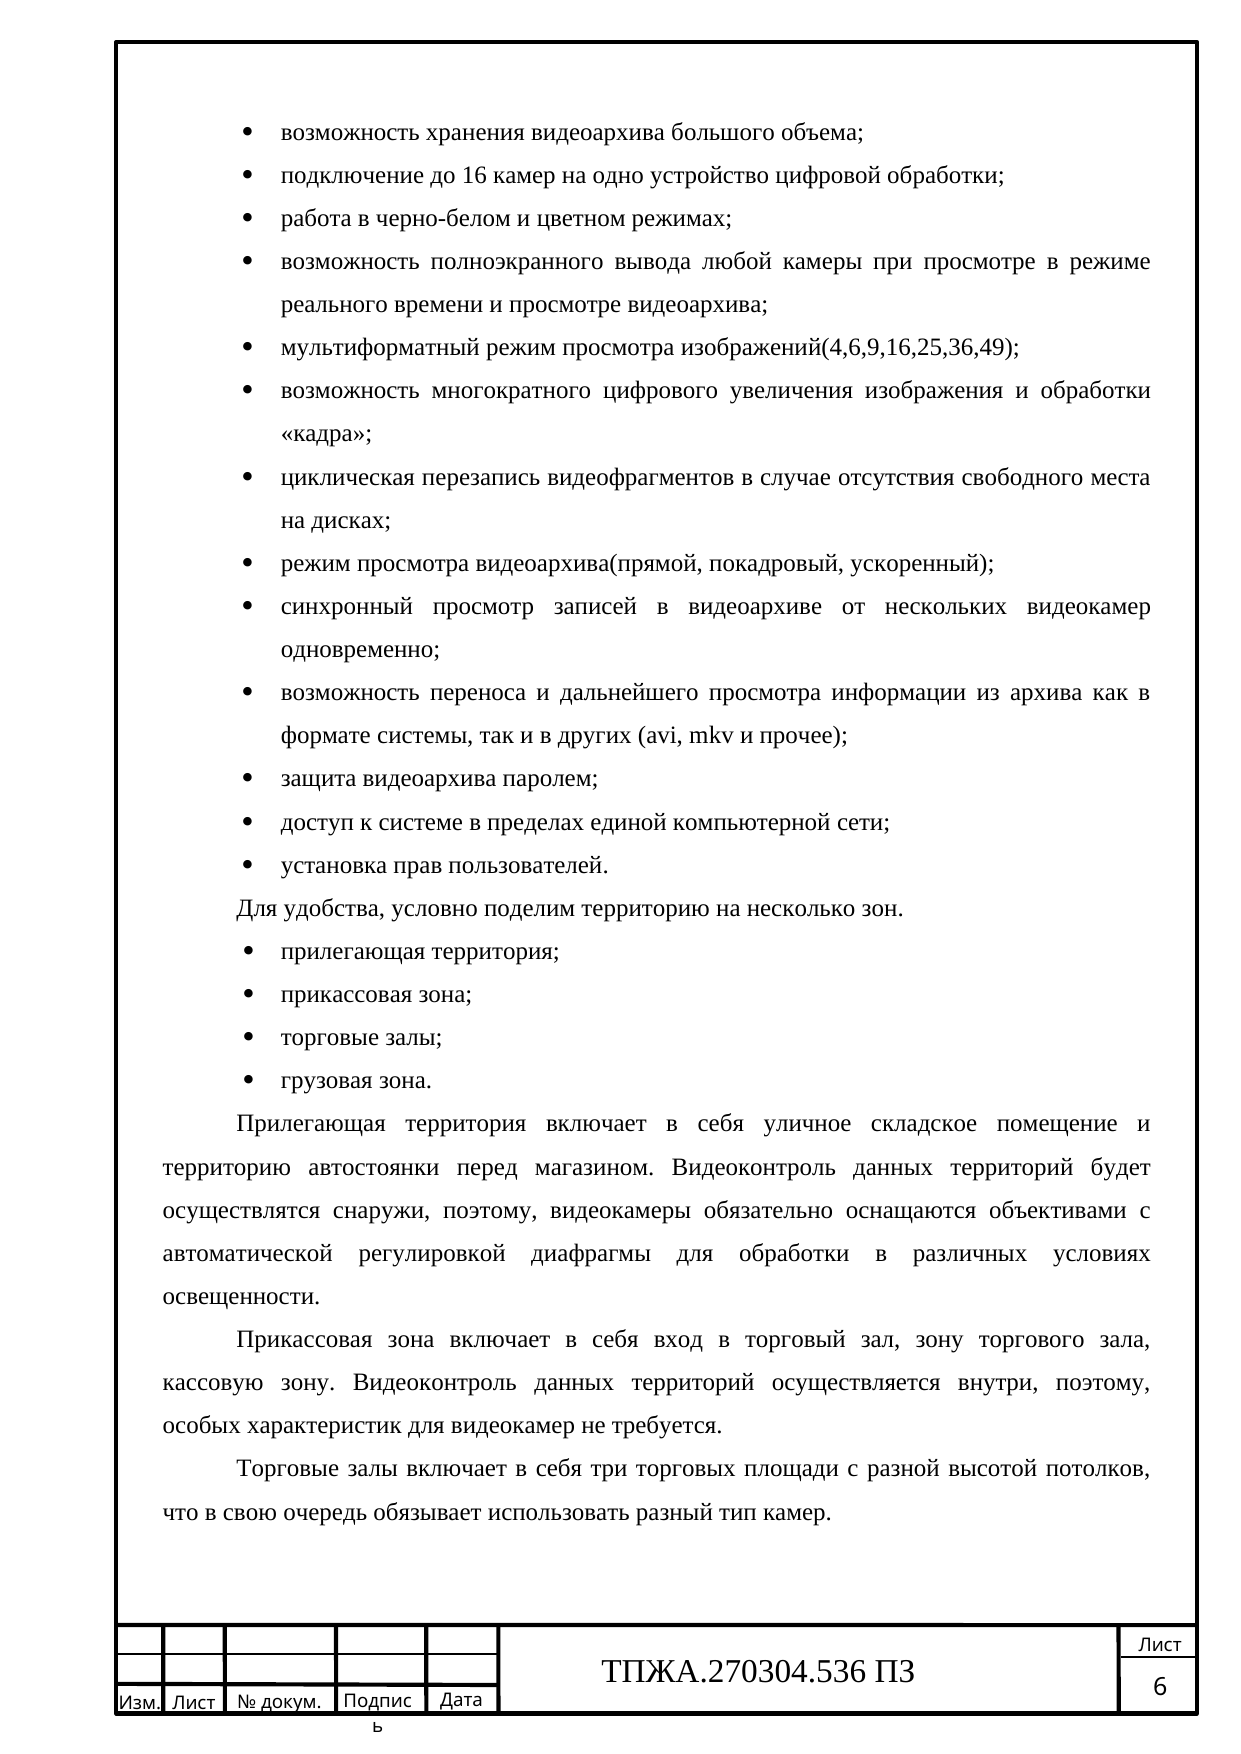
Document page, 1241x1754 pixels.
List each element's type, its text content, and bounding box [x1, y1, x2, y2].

list защита видеоархива паролем; [243, 763, 1152, 792]
list доступ к системе в пределах единой компьютерной сети; [243, 807, 1152, 835]
list торговые залы; [244, 1022, 1152, 1051]
list работа в черно-белом и цветном режимах; [243, 203, 1152, 232]
text Прикассовая зона включает в себя вход в торговый зал, зону торгового зала, кассовую зону. Видеоконтроль данных территорий осуществляется внутри, поэтому, особых характеристик для видеокамер не требуется. [162, 1324, 1152, 1439]
text Прилегающая территория включает в себя уличное складское помещение и территорию автостоянки перед магазином. Видеоконтроль данных территорий будет осуществлятся снаружи, поэтому, видеокамеры обязательно оснащаются объективами с автоматической регулировкой диафрагмы для обработки в различных условиях освещенности. [162, 1108, 1152, 1310]
list синхронный просмотр записей в видеоархиве от нескольких видеокамер одновременно; [243, 591, 1152, 663]
list возможность переноса и дальнейшего просмотра информации из архива как в формате системы, так и в других (avi, mkv и прочее); [243, 677, 1152, 749]
list прилегающая территория; [244, 936, 1152, 965]
list установка прав пользователей. [243, 850, 1152, 878]
text Для удобства, условно поделим территорию на несколько зон. [162, 893, 1152, 922]
list возможность полноэкранного вывода любой камеры при просмотре в режиме реального времени и просмотре видеоархива; [243, 246, 1152, 318]
list прикассовая зона; [244, 979, 1152, 1008]
list циклическая перезапись видеофрагментов в случае отсутствия свободного места на дисках; [243, 462, 1152, 533]
list возможность многократного цифрового увеличения изображения и обработки «кадра»; [243, 375, 1152, 447]
text Торговые залы включает в себя три торговых площади с разной высотой потолков, что в свою очередь обязывает использовать разный тип камер. [162, 1453, 1152, 1525]
list грузовая зона. [244, 1065, 1152, 1094]
list мультиформатный режим просмотра изображений(4,6,9,16,25,36,49); [243, 332, 1152, 361]
list возможность хранения видеоархива большого объема; [243, 117, 1152, 145]
list режим просмотра видеоархива(прямой, покадровый, ускоренный); [243, 548, 1152, 577]
list подключение до 16 камер на одно устройство цифровой обработки; [243, 160, 1152, 188]
